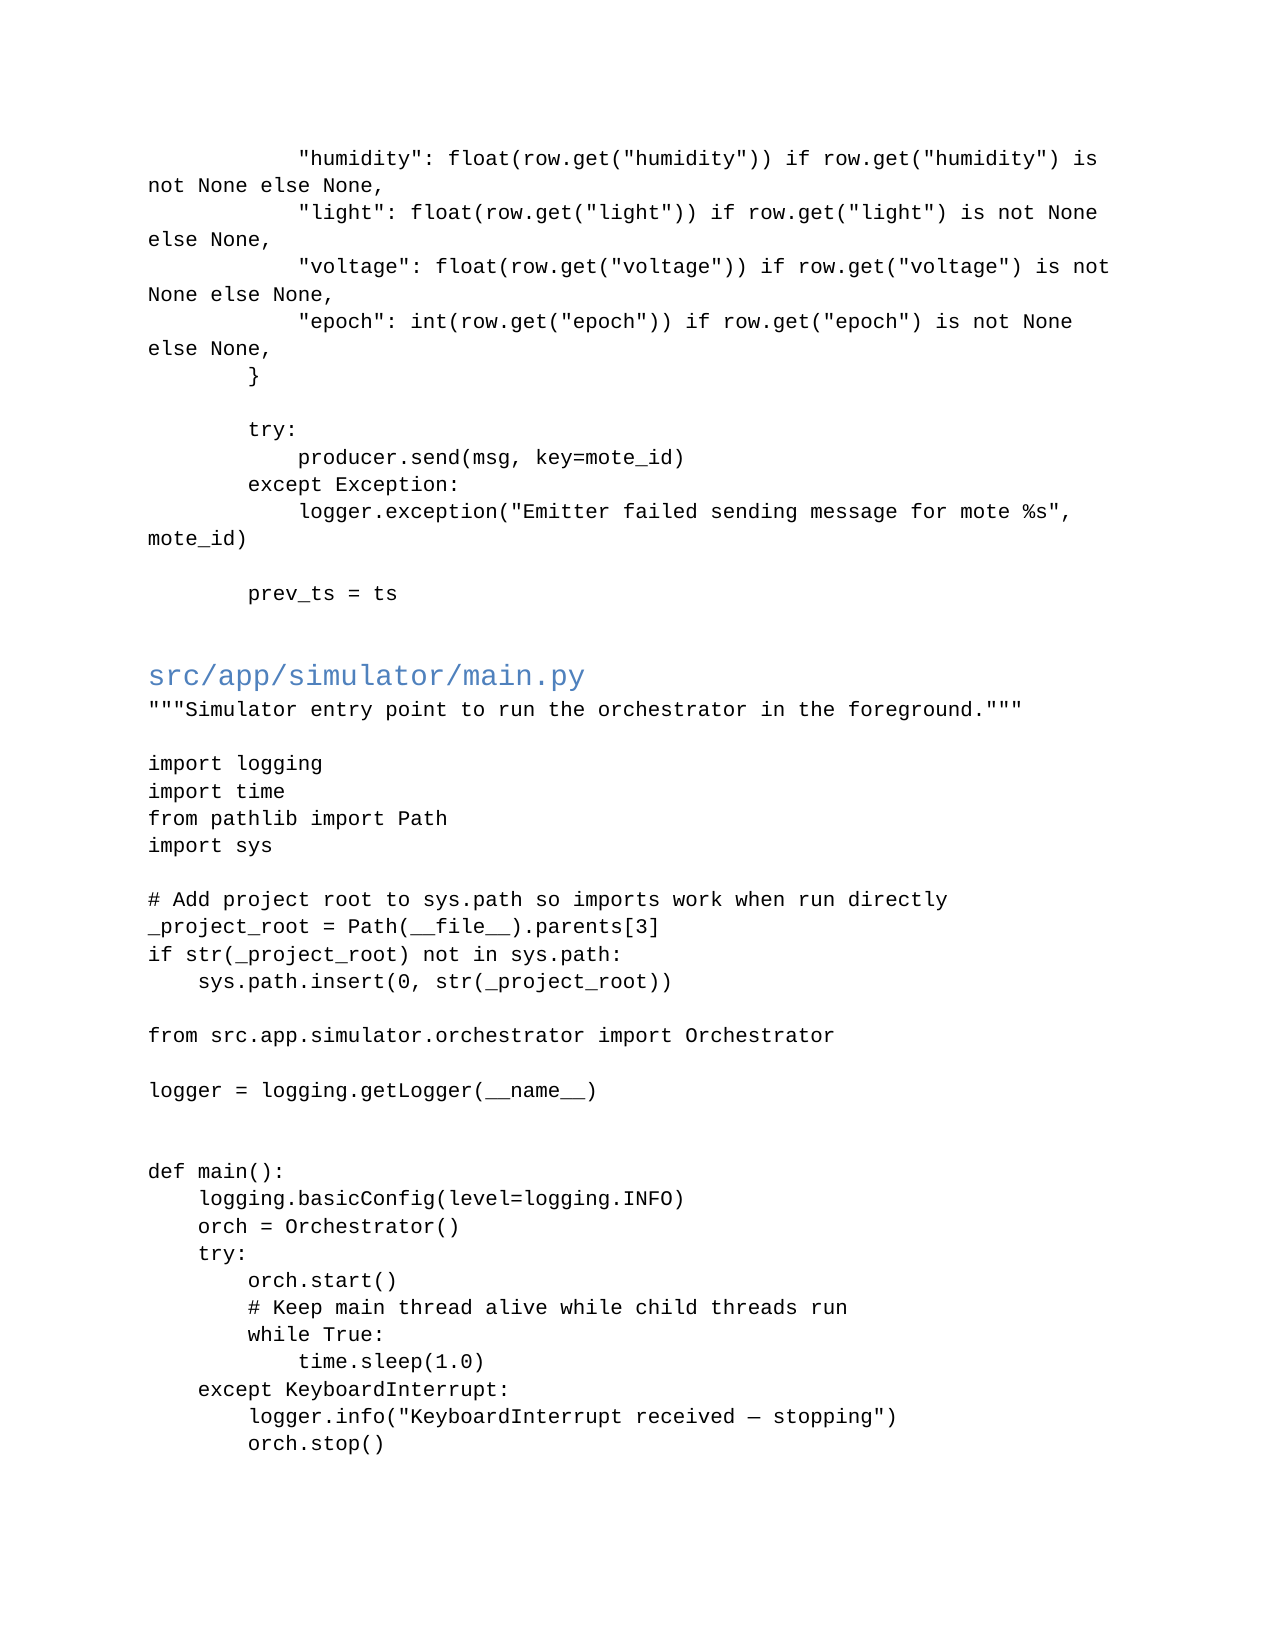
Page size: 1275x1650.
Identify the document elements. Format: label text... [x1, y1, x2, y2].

subtitle src/app/simulator/main.py [148, 661, 1127, 694]
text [148, 699, 1127, 1484]
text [148, 148, 1127, 636]
